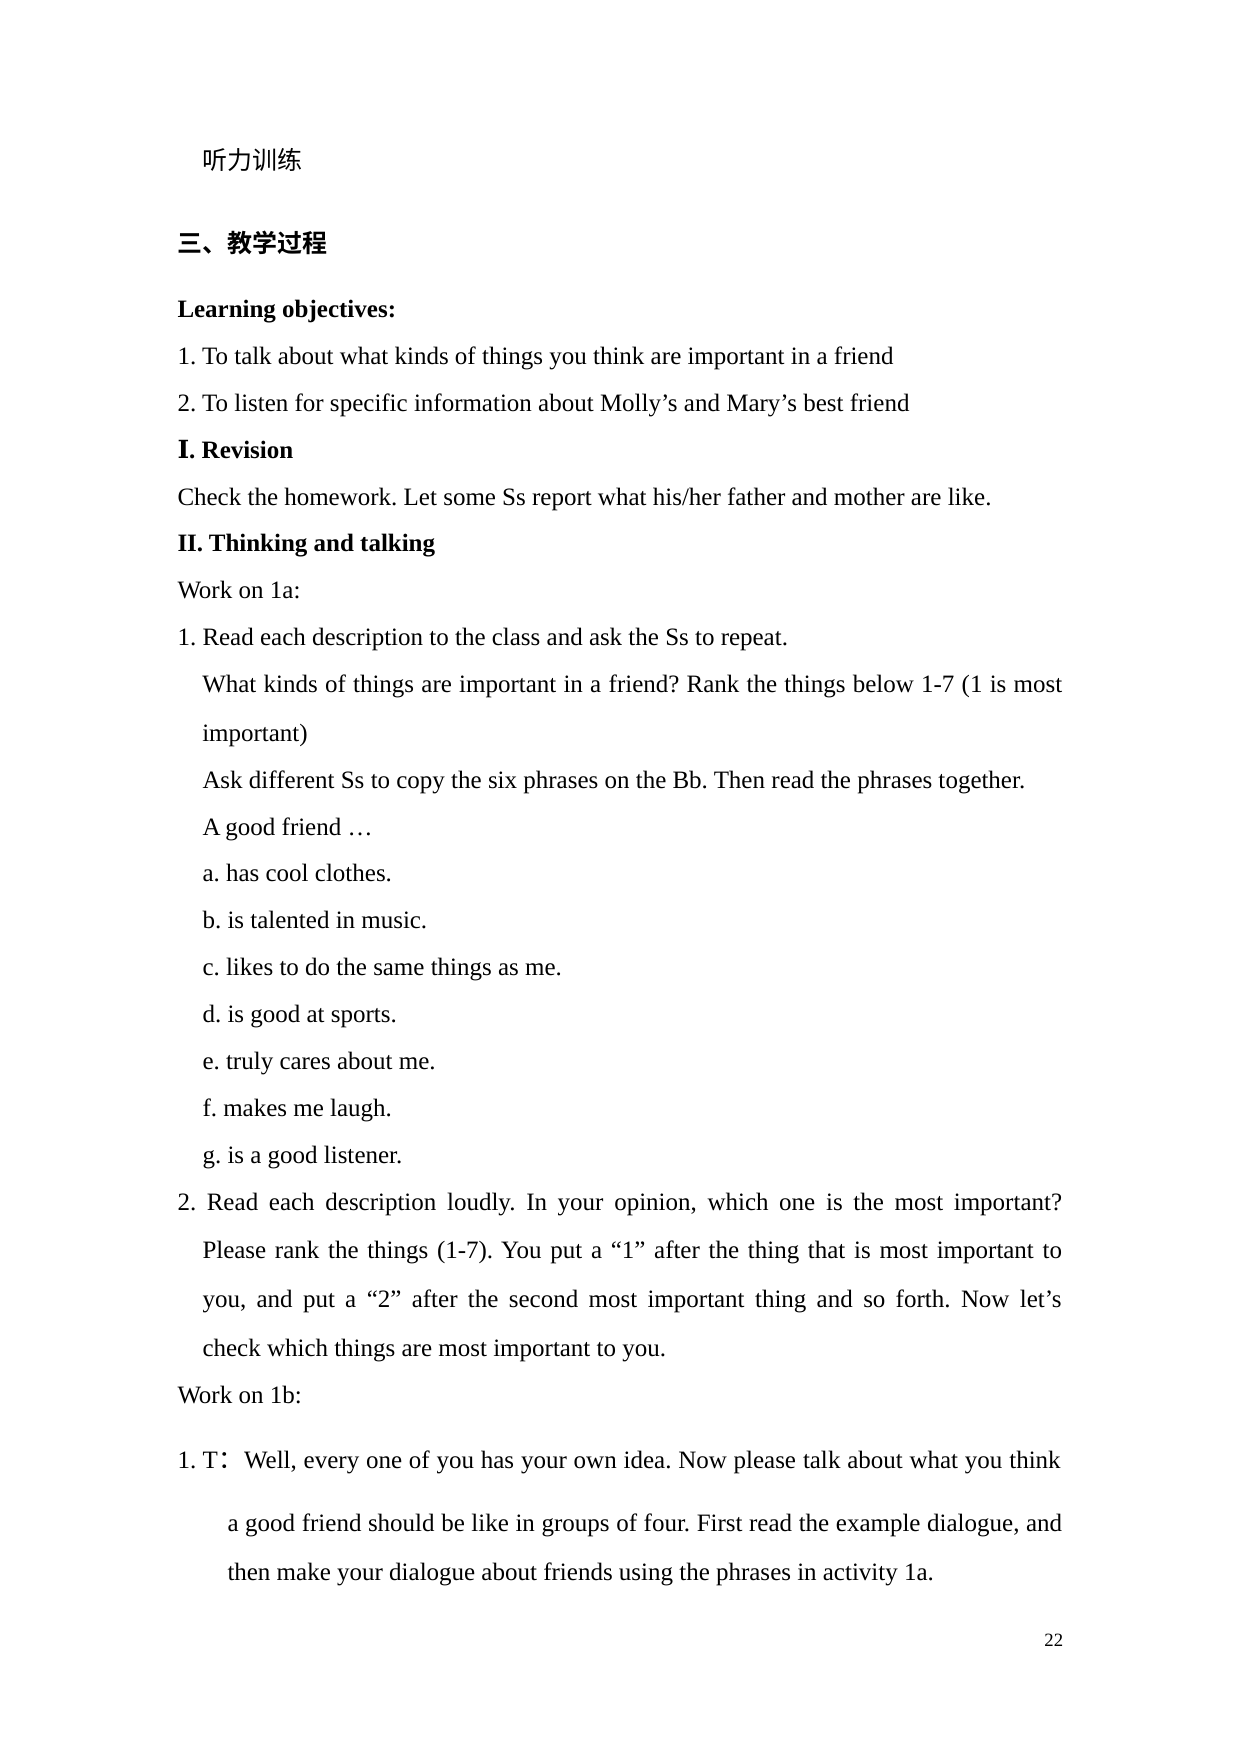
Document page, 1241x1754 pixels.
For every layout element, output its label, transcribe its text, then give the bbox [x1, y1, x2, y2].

text Check the homework. Let some Ss report what his/her father and mother are like. [177, 480, 1063, 512]
text b. is talented in music. [177, 903, 1063, 936]
text f. makes me laugh. [177, 1091, 1063, 1123]
text 2. To listen for specific information about Molly’s and Mary’s best friend [177, 386, 1063, 418]
text Ⅰ. Revision [177, 433, 1063, 465]
text d. is good at sports. [177, 997, 1063, 1030]
text 三、教学过程 [177, 209, 1063, 274]
text 1. Read each description to the class and ask the Ss to repeat. [177, 620, 1063, 653]
text A good friend … [177, 810, 1063, 842]
text Work on : [177, 573, 1063, 606]
text Learning objectives: [177, 292, 1063, 325]
text e. truly cares about me. [177, 1044, 1063, 1077]
text Work on 1b: [177, 1378, 1063, 1410]
text Ask different Ss to copy the six phrases on the Bb. Then read the phrases together. [177, 763, 1063, 795]
text c. likes to do the same things as me. [177, 950, 1063, 983]
text 1. To talk about what kinds of things you think are important in a friend [177, 339, 1063, 372]
text 听力训练 [177, 126, 1063, 191]
text II. Thinking and talking [177, 527, 1063, 559]
text What kinds of things are important in a friend? Rank the things below 1-7 (1 is most important) [202, 667, 1063, 748]
text a. has cool clothes. [177, 857, 1063, 889]
text 1. T：Well, every one of you has your own idea. Now please talk about what you think a good friend should be like in groups of four. First read the example dialogue, and then make your dialogue about friends using the phrases in activity . [177, 1425, 1063, 1587]
text 2. Read each description loudly. In your opinion, which one is the most important? Please rank the things (1-7). You put a “1” after the thing that is most important to you, and put a “2” after the second most important thing and so forth. Now let’s check which things are most important to you. [177, 1185, 1063, 1363]
text g. is a good listener. [177, 1138, 1063, 1170]
